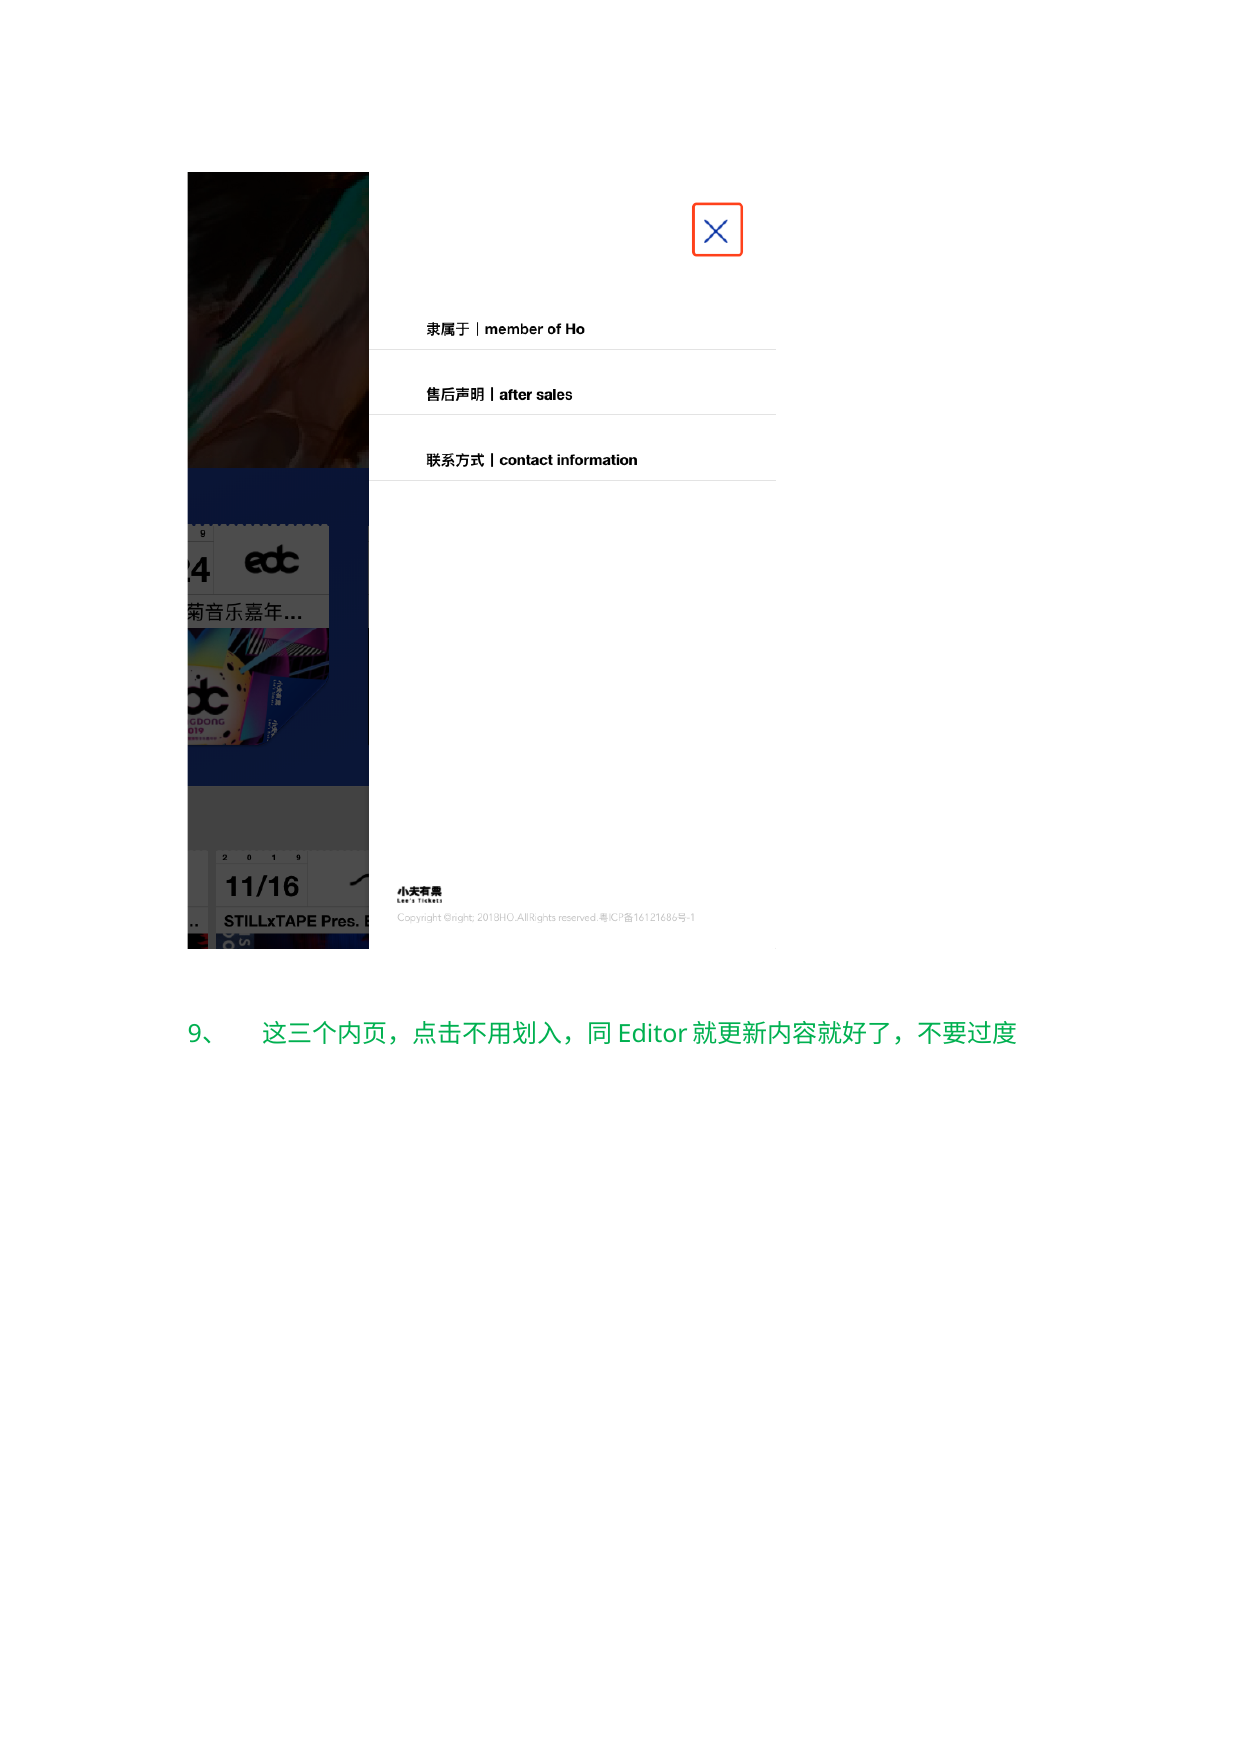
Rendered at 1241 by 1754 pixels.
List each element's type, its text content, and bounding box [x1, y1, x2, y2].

list 这三个内页，点击不用划入，同Editor就更新内容就好了，不要过度 [187, 1009, 1053, 1053]
picture [187, 172, 776, 949]
